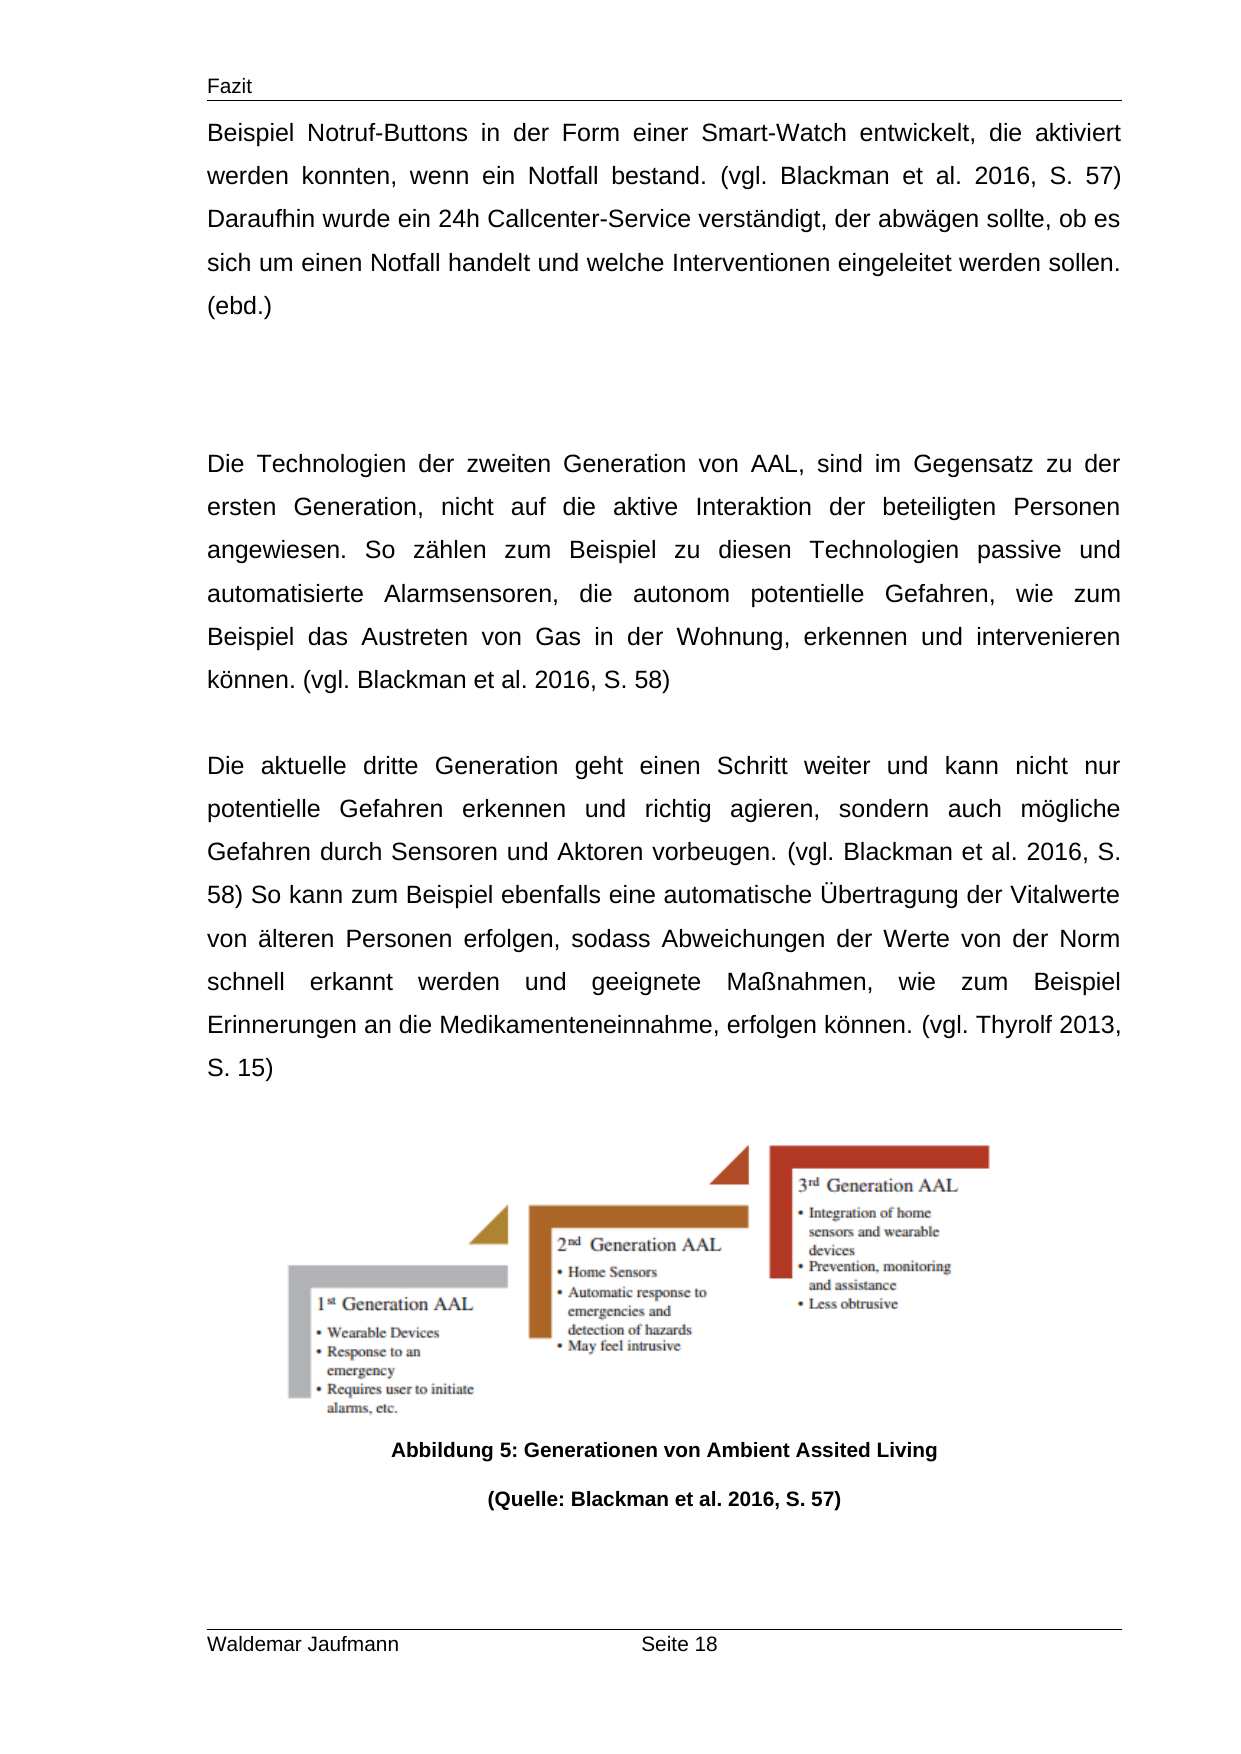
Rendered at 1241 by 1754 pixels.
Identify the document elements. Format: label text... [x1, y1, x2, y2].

text (Quelle: Blackman et al. 2016, S. 57) [207, 1487, 1122, 1511]
picture [277, 1124, 1052, 1426]
text Abbildung 5: Generationen von Ambient Assited Living [207, 1438, 1122, 1462]
text Die Technologien der zweiten Generation von AAL, sind im Gegensatz zu der ersten Generation, nicht auf die aktive Interaktion der beteiligten Personen angewiesen. So zählen zum Beispiel zu diesen Technologien passive und automatisierte Alarmsensoren, die autonom potentielle Gefahren, wie zum Beispiel das Austreten von Gas in der Wohnung, erkennen und intervenieren können. (vgl. Blackman et al. 2016, S. 58) [207, 449, 1122, 693]
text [207, 118, 1122, 319]
text Die aktuelle dritte Generation geht einen Schritt weiter und kann nicht nur potentielle Gefahren erkennen und richtig agieren, sondern auch mögliche Gefahren durch Sensoren und Aktoren vorbeugen. (vgl. Blackman et al. 2016, S. 58) So kann zum Beispiel ebenfalls eine automatische Übertragung der Vitalwerte von älteren Personen erfolgen, sodass Abweichungen der Werte von der Norm schnell erkannt werden und geeignete Maßnahmen, wie zum Beispiel Erinnerungen an die Medikamenteneinnahme, erfolgen können. (vgl. Thyrolf 2013, S. 15) [207, 751, 1122, 1082]
